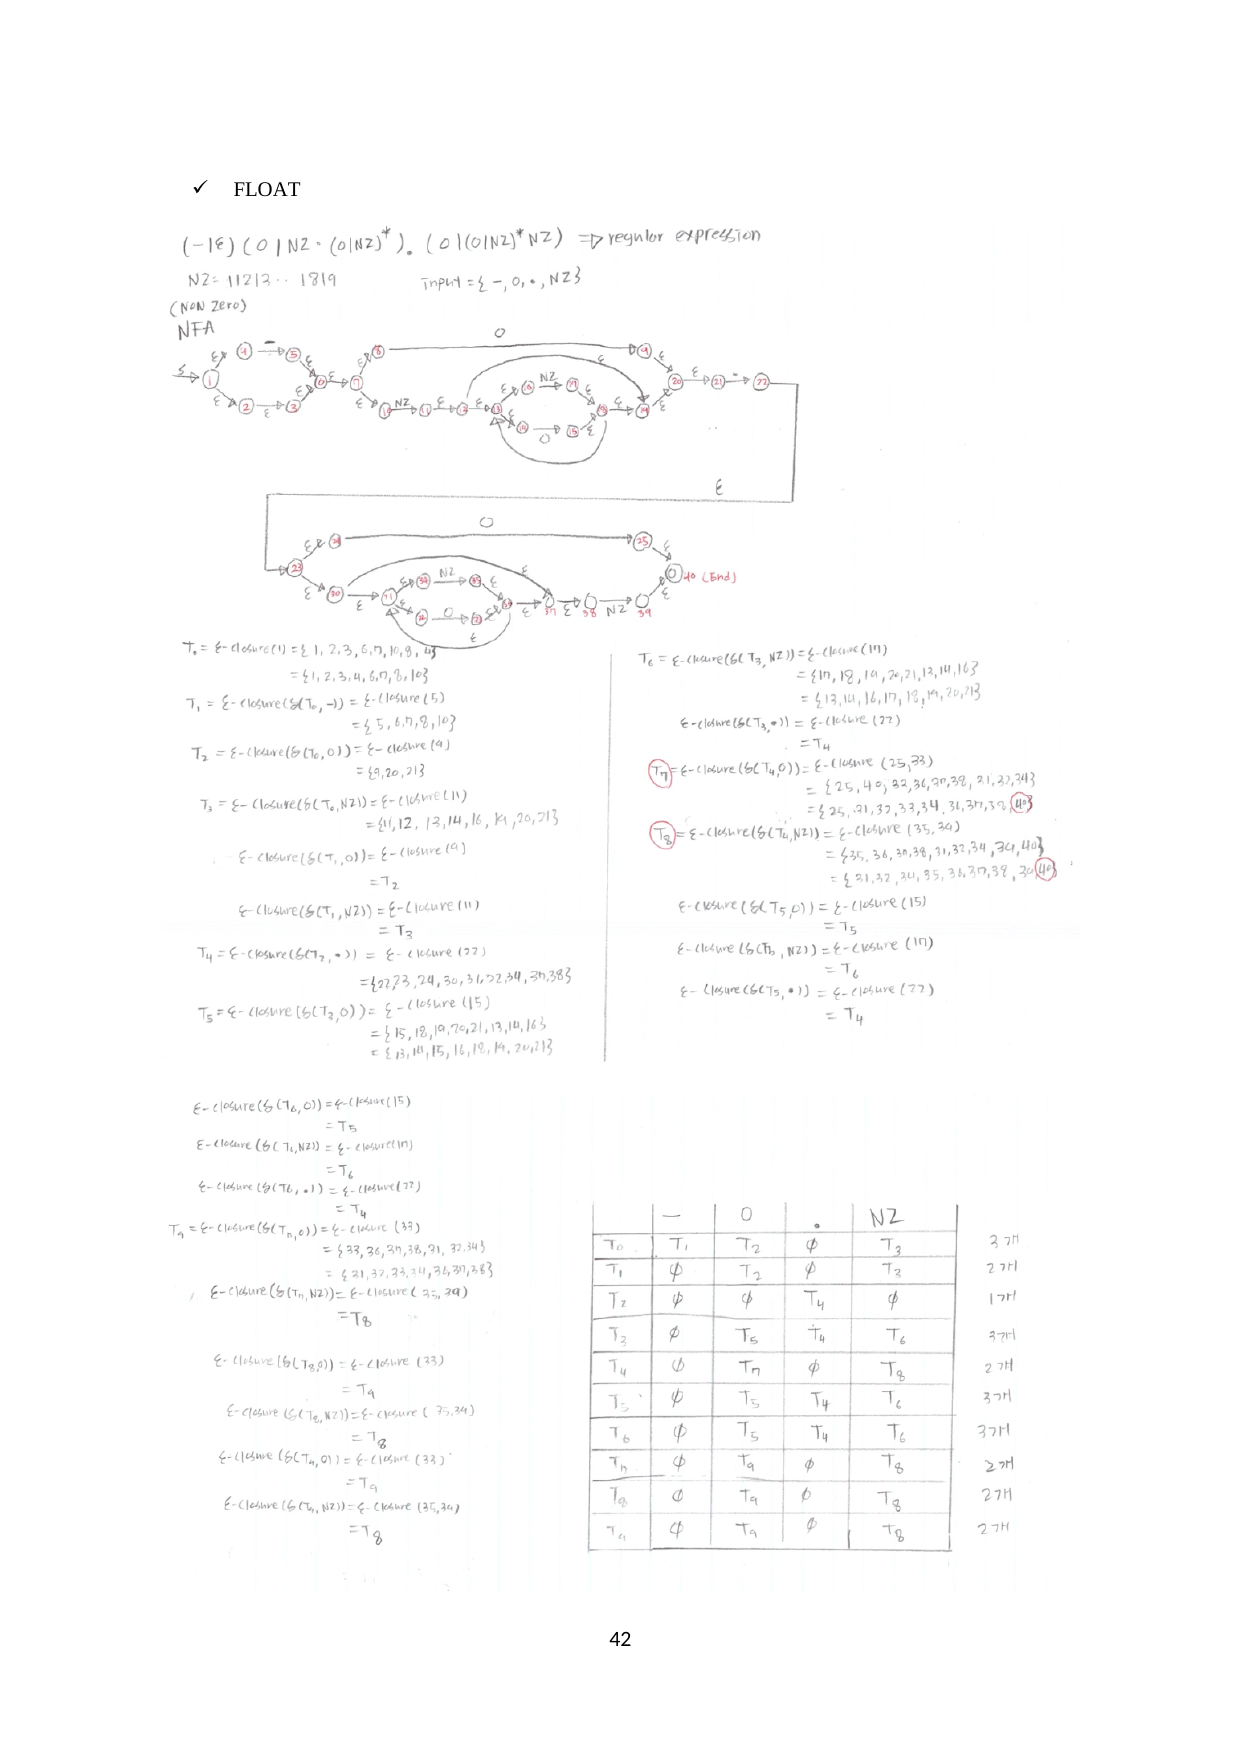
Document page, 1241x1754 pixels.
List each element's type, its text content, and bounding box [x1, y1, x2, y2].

picture [152, 218, 1081, 1068]
picture [151, 1088, 1048, 1593]
list FLOAT [192, 177, 1090, 201]
